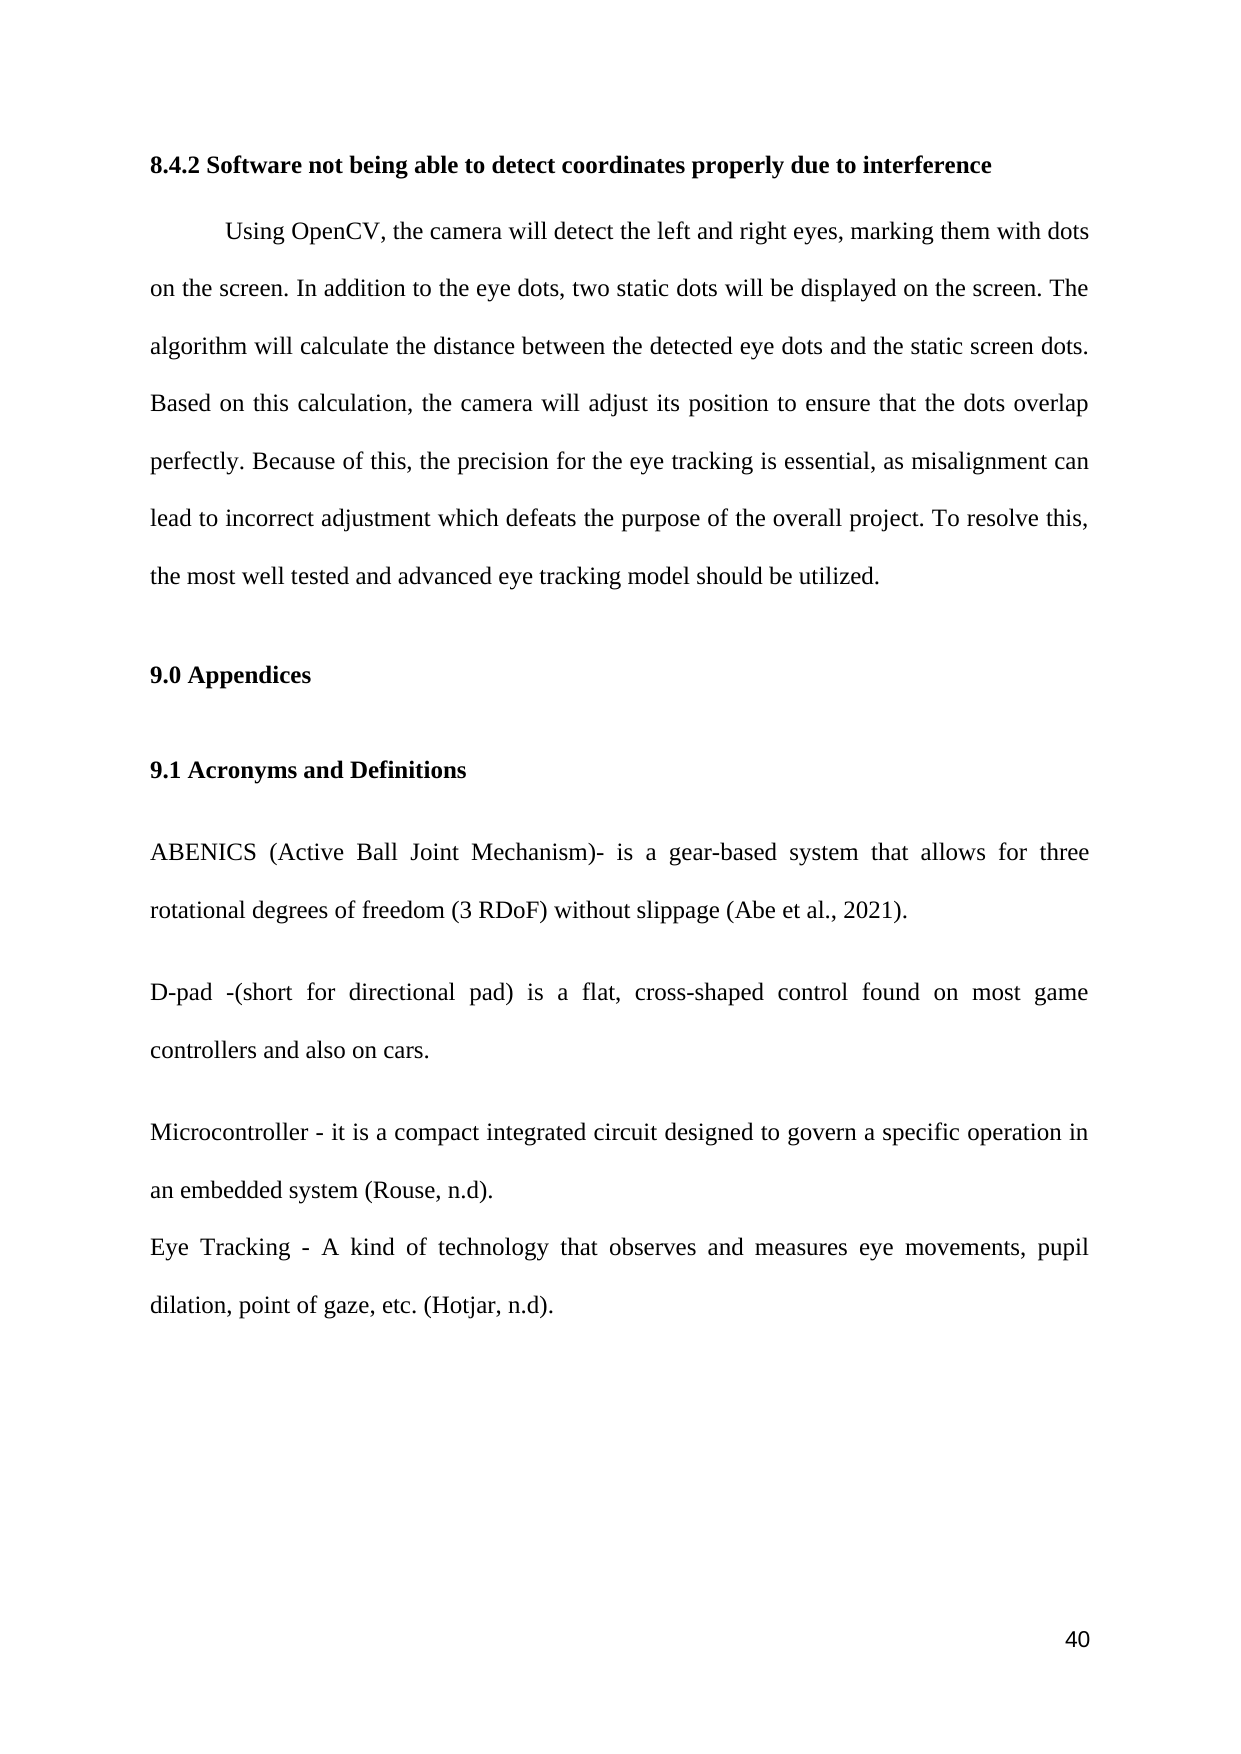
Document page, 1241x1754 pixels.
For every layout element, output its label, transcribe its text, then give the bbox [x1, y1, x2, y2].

subtitle 9.0 Appendices [150, 660, 1090, 689]
subtitle 8.4.2 Software not being able to detect coordinates properly due to interference [150, 150, 1090, 179]
subtitle 9.1 Acronyms and Definitions [150, 755, 1090, 784]
text D-pad -(short for directional pad) is a flat, cross-shaped control found on most game controllers and also on cars. [150, 977, 1090, 1064]
text Microcontroller - it is a compact integrated circuit designed to govern a specific operation in an embedded system (Rouse, n.d). [150, 1117, 1090, 1204]
text Eye Tracking - A kind of technology that observes and measures eye movements, pupil dilation, point of gaze, etc. (Hotjar, n.d). [150, 1232, 1090, 1319]
text Using OpenCV, the camera will detect the left and right eyes, marking them with dots on the screen. In addition to the eye dots, two static dots will be displayed on the screen. The algorithm will calculate the distance between the detected eye dots and the static screen dots. Based on this calculation, the camera will adjust its position to ensure that the dots overlap perfectly. Because of this, the precision for the eye tracking is essential, as misalignment can lead to incorrect adjustment which defeats the purpose of the overall project. To resolve this, the most well tested and advanced eye tracking model should be utilized. [150, 216, 1090, 589]
text ABENICS (Active Ball Joint Mechanism)- is a gear-based system that allows for three rotational degrees of freedom (3 RDoF) without slippage (Abe et al., 2021). [150, 837, 1090, 924]
